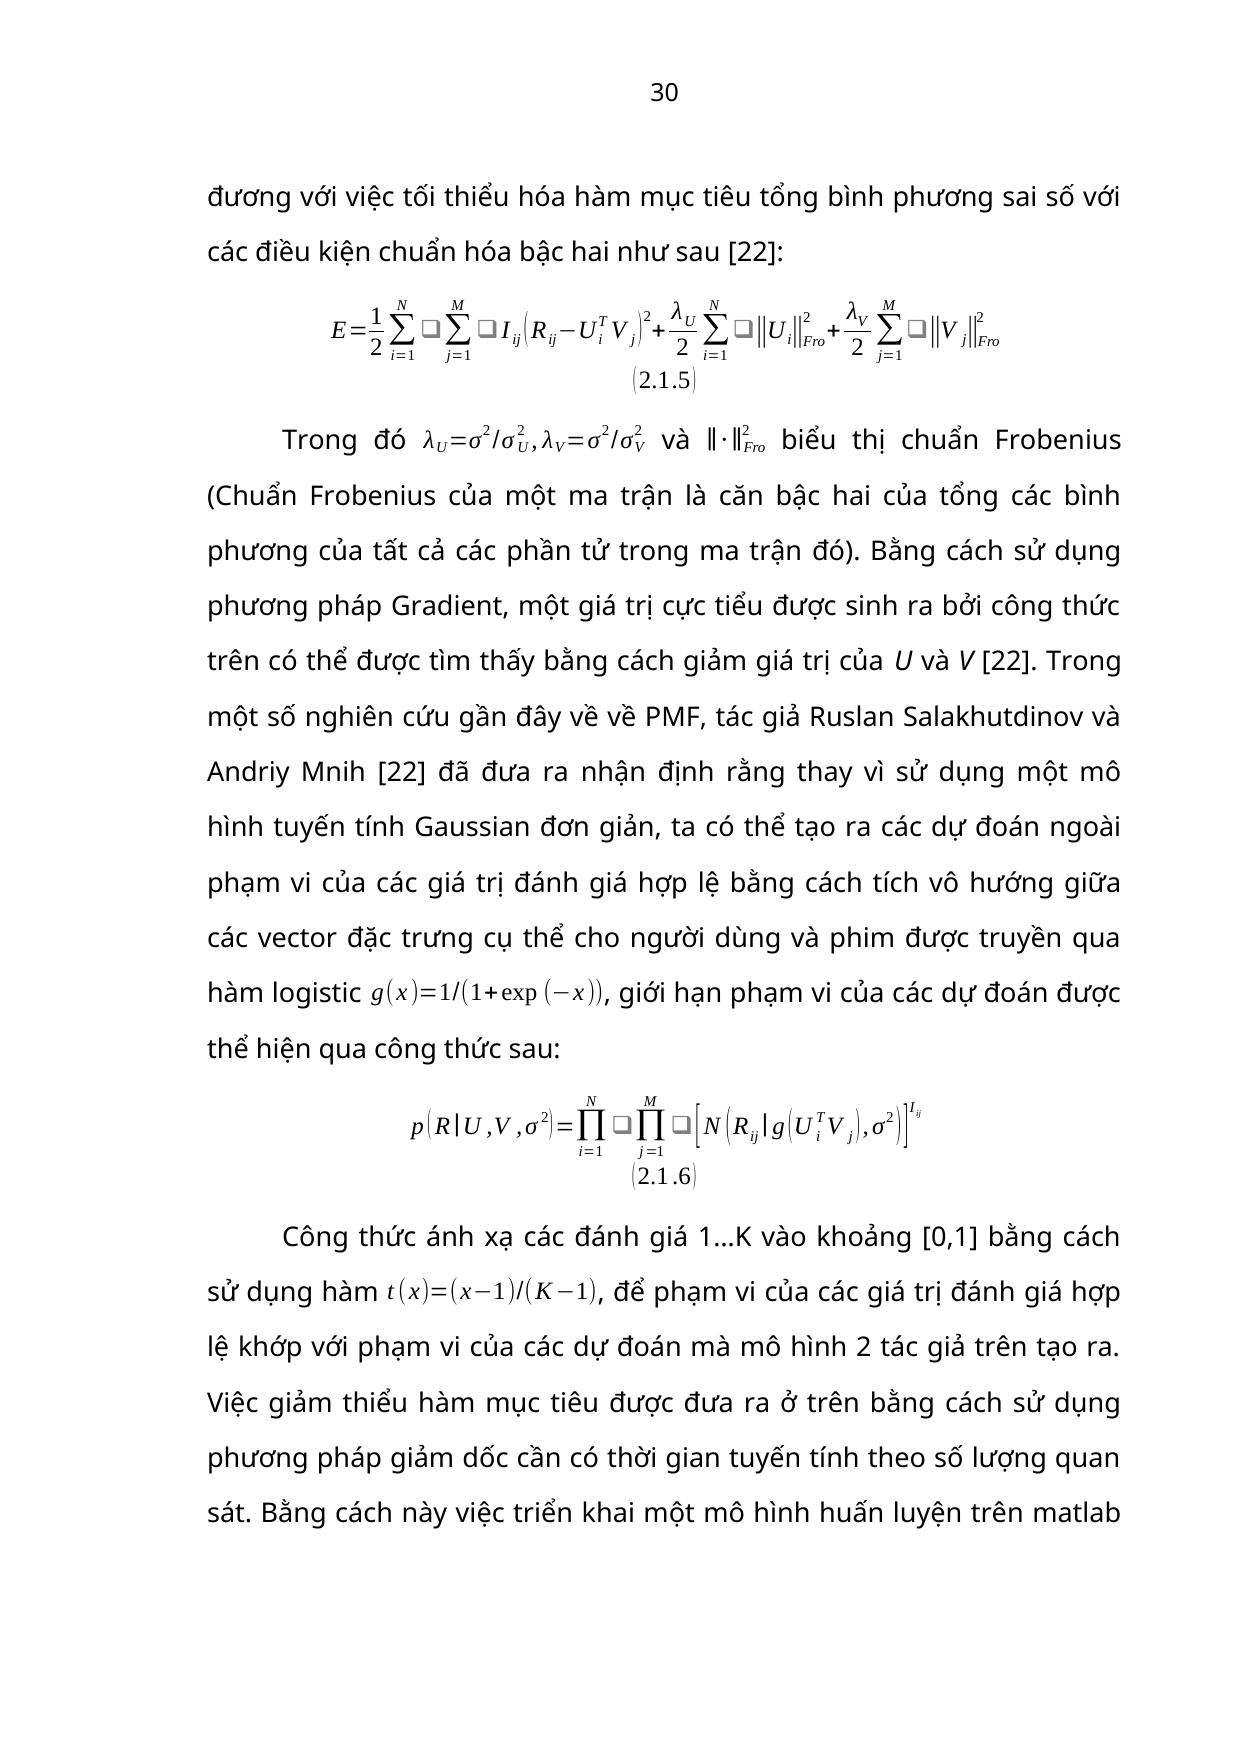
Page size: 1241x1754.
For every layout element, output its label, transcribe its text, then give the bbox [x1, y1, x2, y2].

text Trong đó và biểu thị chuẩn Frobenius (Chuẩn Frobenius của một ma trận là căn bậc hai của tổng các bình phương của tất cả các phần tử trong ma trận đó). Bằng cách sử dụng phương pháp Gradient, một giá trị cực tiểu được sinh ra bởi công thức trên có thể được tìm thấy bằng cách giảm giá trị của U và V . Trong một số nghiên cứu gần đây về về PMF, tác giả Ruslan Salakhutdinov và Andriy Mnih đã đưa ra nhận định rằng thay vì sử dụng một mô hình tuyến tính Gaussian đơn giản, ta có thể tạo ra các dự đoán ngoài phạm vi của các giá trị đánh giá hợp lệ bằng cách tích vô hướng giữa các vector đặc trưng cụ thể cho người dùng và phim được truyền qua hàm logistic , giới hạn phạm vi của các dự đoán được thể hiện qua công thức sau: [207, 421, 1122, 1066]
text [207, 1217, 1122, 1531]
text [207, 177, 1122, 269]
